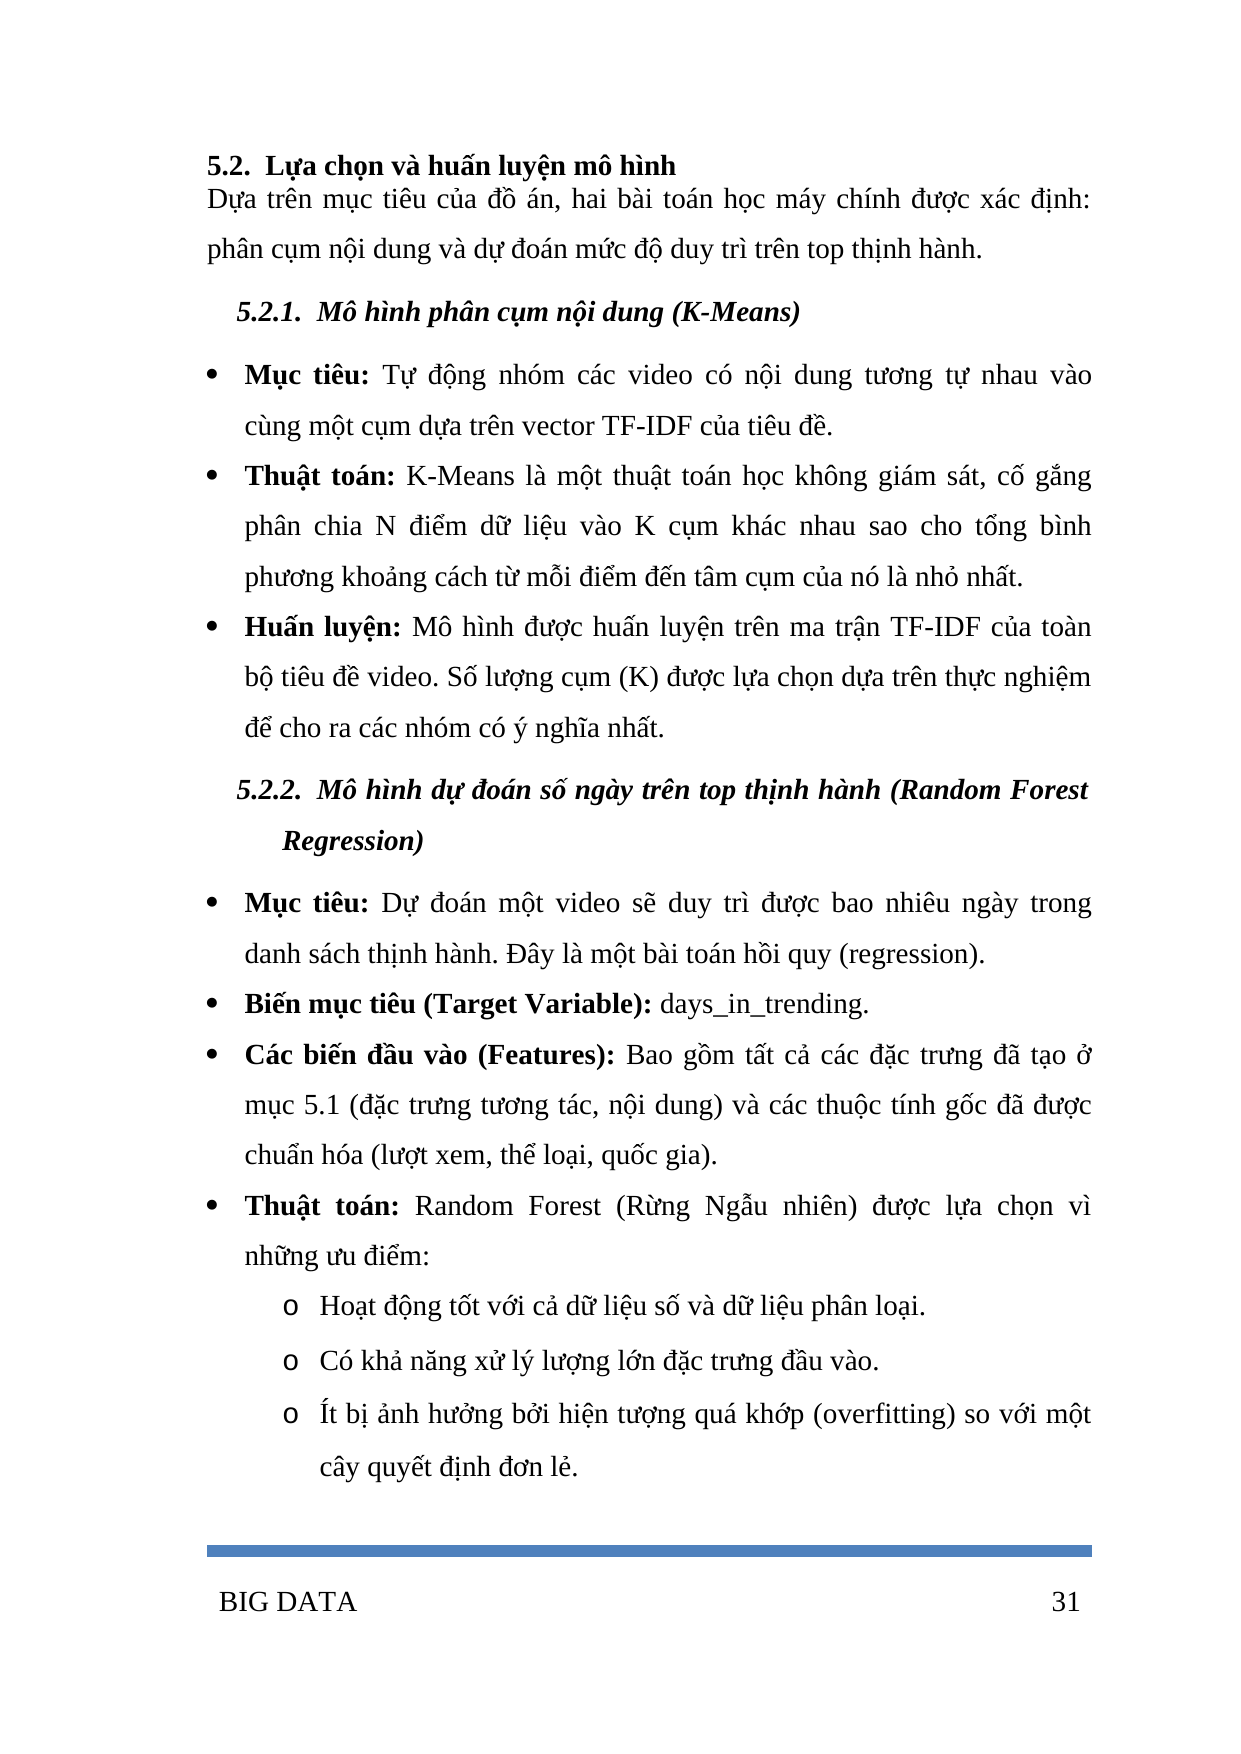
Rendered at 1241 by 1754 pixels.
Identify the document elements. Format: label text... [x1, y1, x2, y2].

subtitle Lựa chọn và huấn luyện mô hình [207, 148, 1092, 181]
list Ít bị ảnh hưởng bởi hiện tượng quá khớp (overfitting) so với một cây quyết định đơn lẻ. [282, 1397, 1092, 1483]
list Mục tiêu: Tự động nhóm các video có nội dung tương tự nhau vào cùng một cụm dựa trên vector TF-IDF của tiêu đề. [207, 357, 1092, 441]
list Các biến đầu vào (Features): Bao gồm tất cả các đặc trưng đã tạo ở mục 5.1 (đặc trưng tương tác, nội dung) và các thuộc tính gốc đã được chuẩn hóa (lượt xem, thể loại, quốc gia). [207, 1037, 1092, 1171]
text Dựa trên mục tiêu của đồ án, hai bài toán học máy chính được xác định: phân cụm nội dung và dự đoán mức độ duy trì trên top thịnh hành. [207, 181, 1092, 265]
list Huấn luyện: Mô hình được huấn luyện trên ma trận TF-IDF của toàn bộ tiêu đề video. Số lượng cụm (K) được lựa chọn dựa trên thực nghiệm để cho ra các nhóm có ý nghĩa nhất. [207, 609, 1092, 743]
list Hoạt động tốt với cả dữ liệu số và dữ liệu phân loại. [282, 1288, 1092, 1324]
subtitle Mô hình phân cụm nội dung (K-Means) [236, 294, 1092, 328]
list Thuật toán: Random Forest (Rừng Ngẫu nhiên) được lựa chọn vì những ưu điểm: [207, 1188, 1092, 1272]
list Mục tiêu: Dự đoán một video sẽ duy trì được bao nhiêu ngày trong danh sách thịnh hành. Đây là một bài toán hồi quy (regression). [207, 886, 1092, 969]
list Biến mục tiêu (Target Variable): days_in_trending. [207, 986, 1092, 1020]
list Thuật toán: K-Means là một thuật toán học không giám sát, cố gắng phân chia N điểm dữ liệu vào K cụm khác nhau sao cho tổng bình phương khoảng cách từ mỗi điểm đến tâm cụm của nó là nhỏ nhất. [207, 458, 1092, 592]
list Có khả năng xử lý lượng lớn đặc trưng đầu vào. [282, 1343, 1092, 1379]
subtitle Mô hình dự đoán số ngày trên top thịnh hành (Random Forest Regression) [236, 772, 1092, 856]
